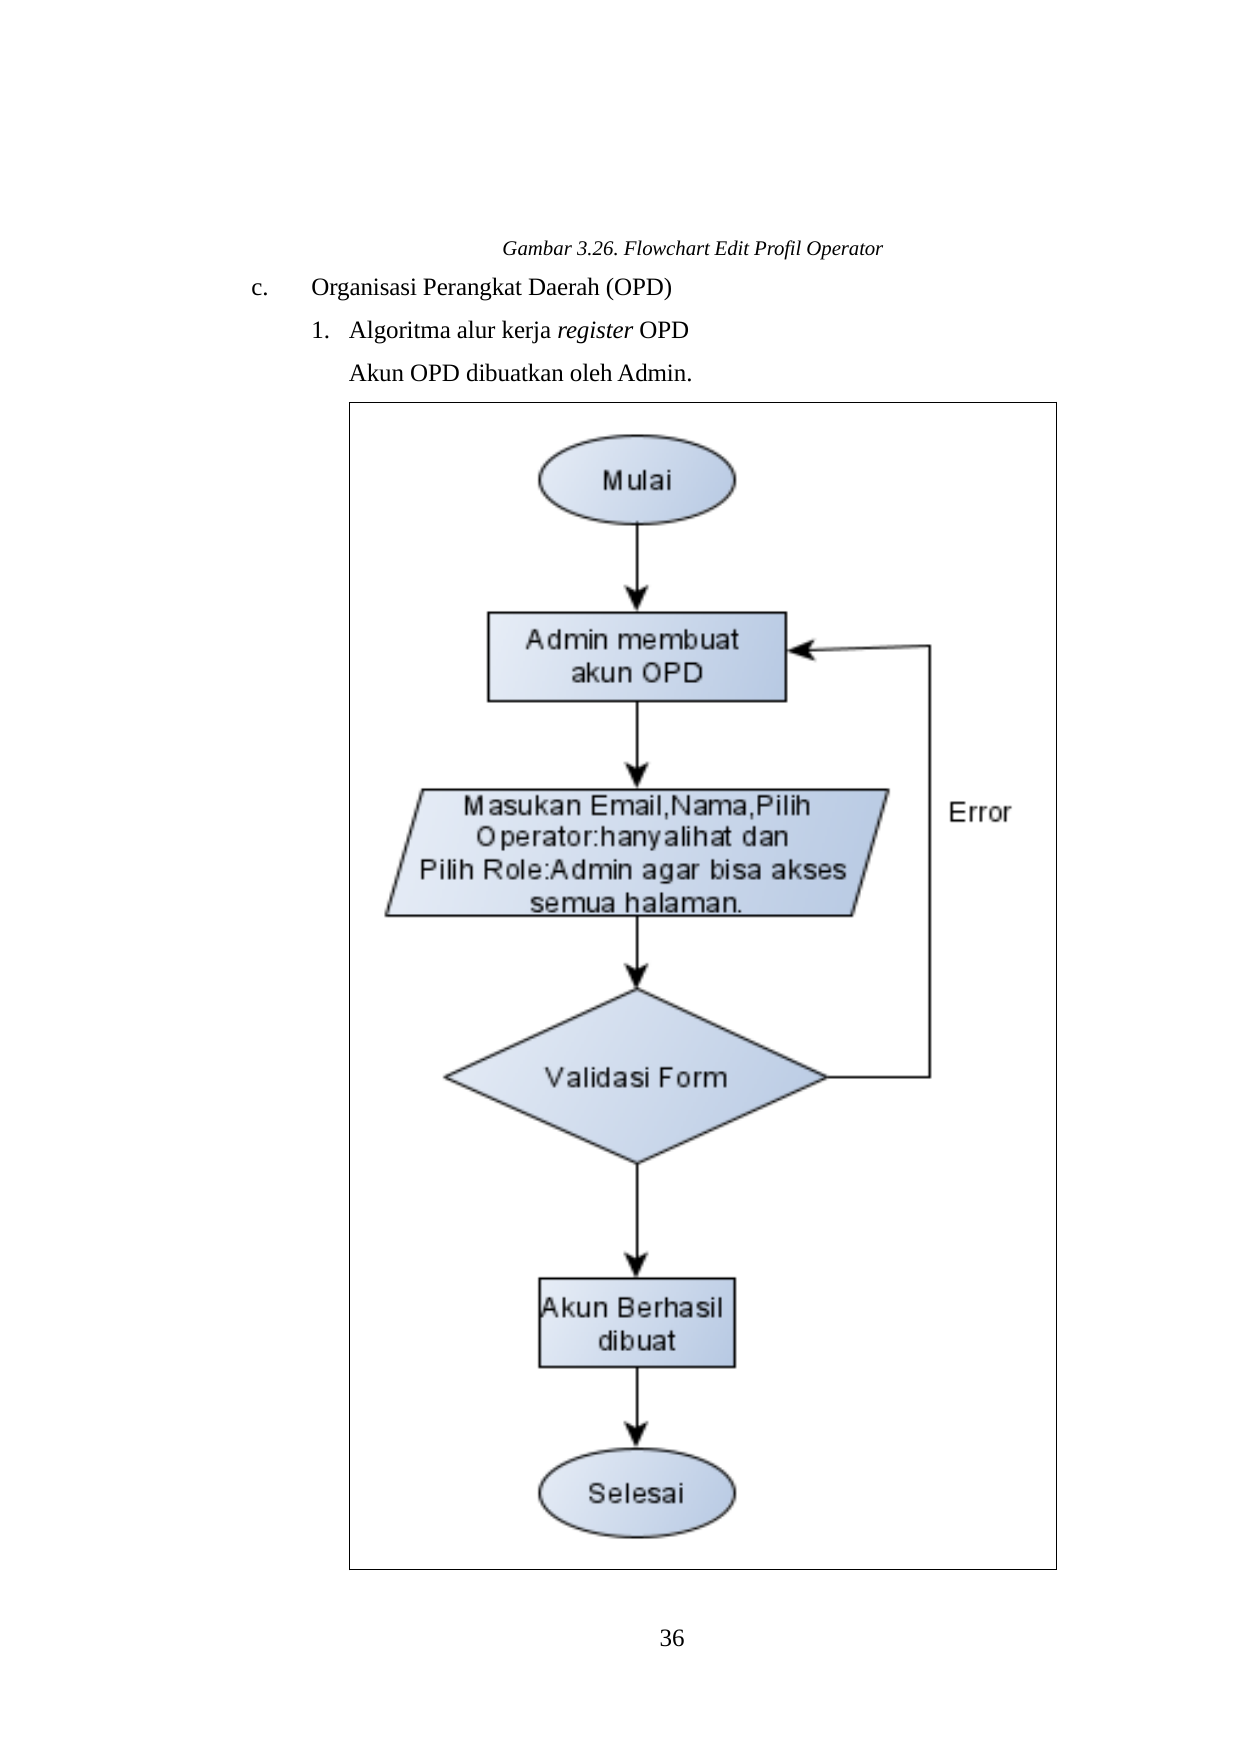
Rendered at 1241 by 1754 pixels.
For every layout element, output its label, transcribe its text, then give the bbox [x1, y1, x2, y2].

list Gambar 3.26. Flowchart Edit Profil Operator [424, 236, 1063, 260]
list Algoritma alur kerja register OPD [311, 315, 1063, 344]
list Organisasi Perangkat Daerah (OPD) [251, 272, 1063, 301]
picture [350, 403, 1056, 1569]
list Akun OPD dibuatkan oleh Admin. [349, 358, 1063, 387]
